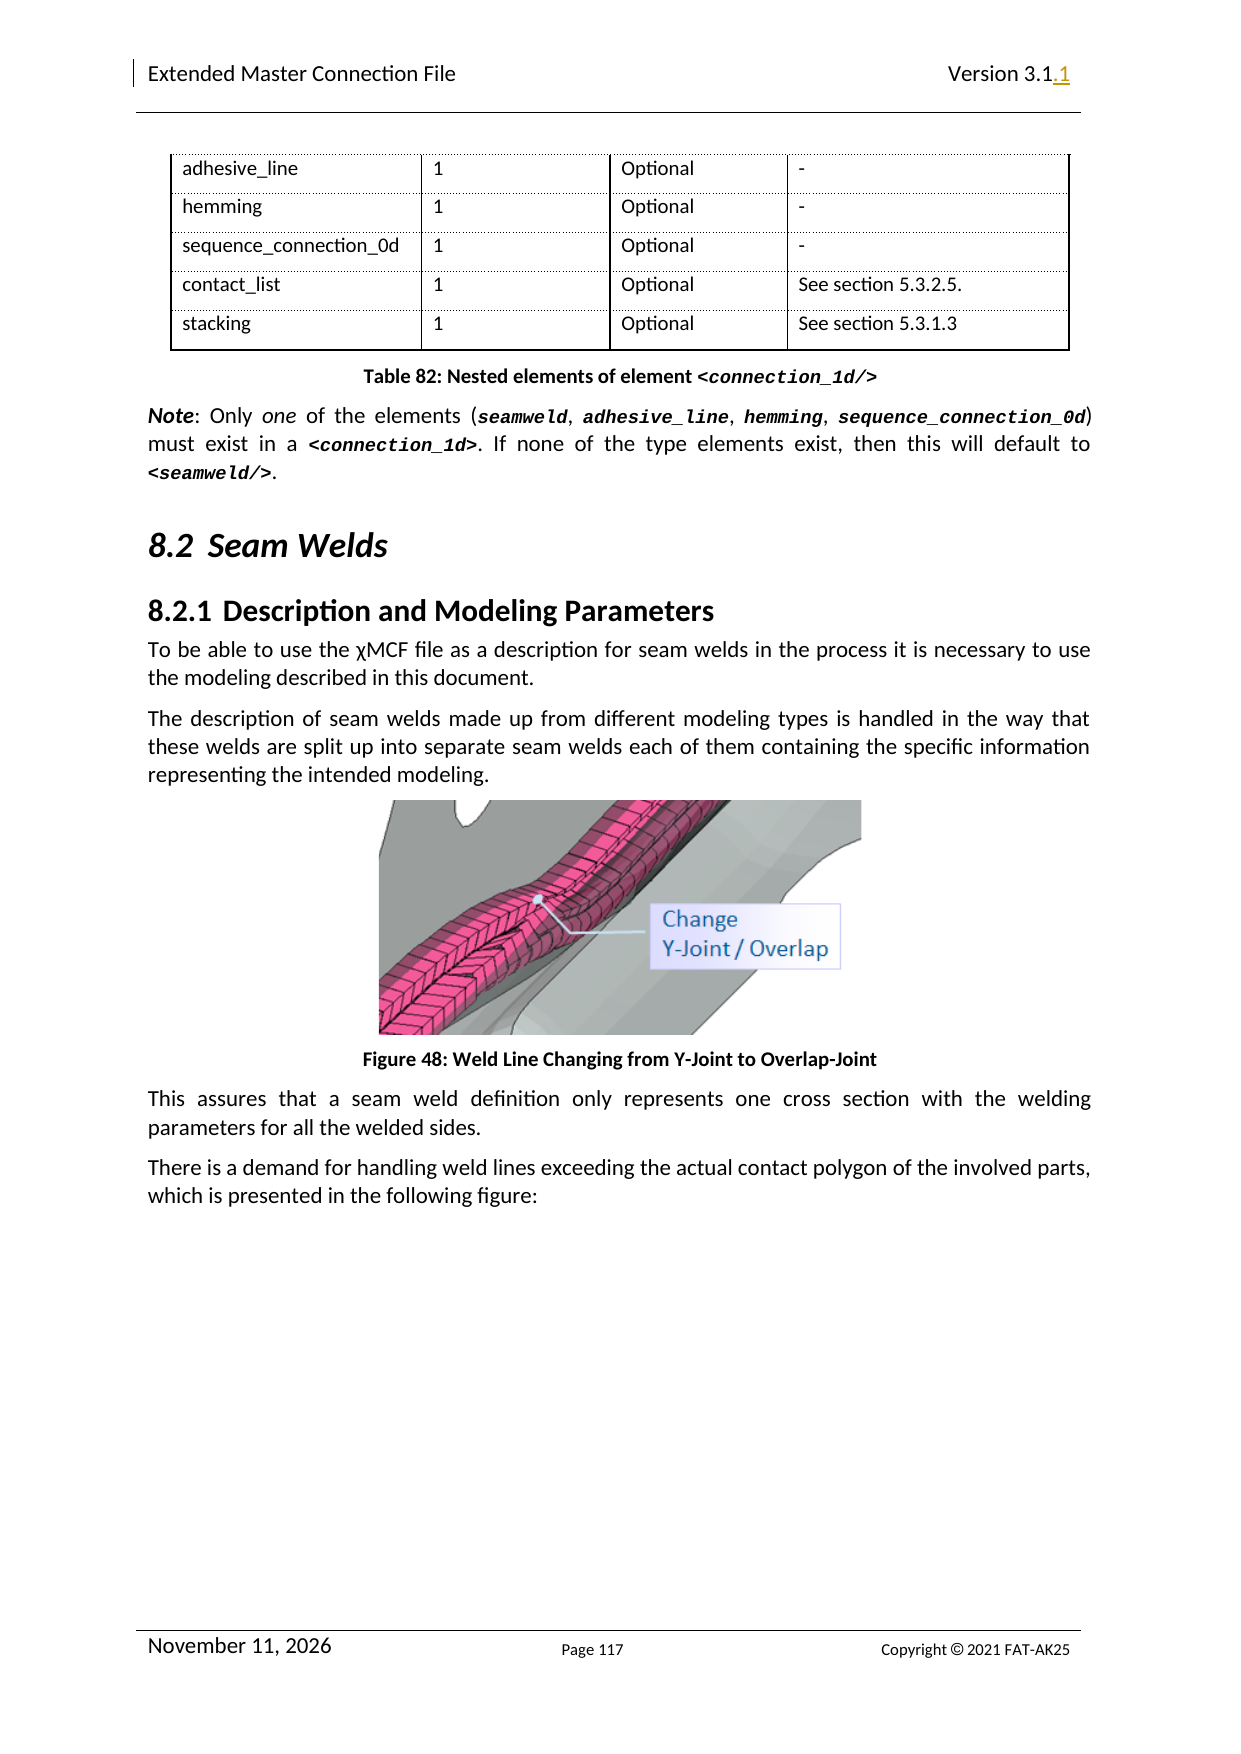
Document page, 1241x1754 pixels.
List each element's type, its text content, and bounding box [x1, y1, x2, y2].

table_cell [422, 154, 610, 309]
text Table 82: Nested elements of element <connection_1d/> [148, 363, 1092, 389]
picture [378, 800, 862, 1035]
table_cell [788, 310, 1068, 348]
text Figure 48: Weld Line Changing from Y-Joint to Overlap-Joint [148, 1047, 1092, 1072]
text To be able to use the χMCF file as a description for seam welds in the process it is necessary to use the modeling described in this document. [148, 636, 1092, 692]
subtitle Description and Modeling Parameters [148, 591, 1092, 629]
text This assures that a seam weld definition only represents one cross section with the welding parameters for all the welded sides. [148, 1084, 1092, 1141]
text There is a demand for handling weld lines exceeding the actual contact polygon of the involved parts, which is presented in the following figure: [148, 1153, 1092, 1209]
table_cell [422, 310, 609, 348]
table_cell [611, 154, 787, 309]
text The description of seam welds made up from different modeling types is handled in the way that these welds are split up into separate seam welds each of them containing the specific information representing the intended modeling. [148, 704, 1092, 788]
subtitle Seam Welds [148, 523, 1092, 566]
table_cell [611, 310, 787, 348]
text Note: Only one of the elements (seamweld, adhesive_line, hemming, sequence_connection_0d) must exist in a <connection_1d>. If none of the type elements exist, then this will default to <seamweld/>. [148, 401, 1092, 485]
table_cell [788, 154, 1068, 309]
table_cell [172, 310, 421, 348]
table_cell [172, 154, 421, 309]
